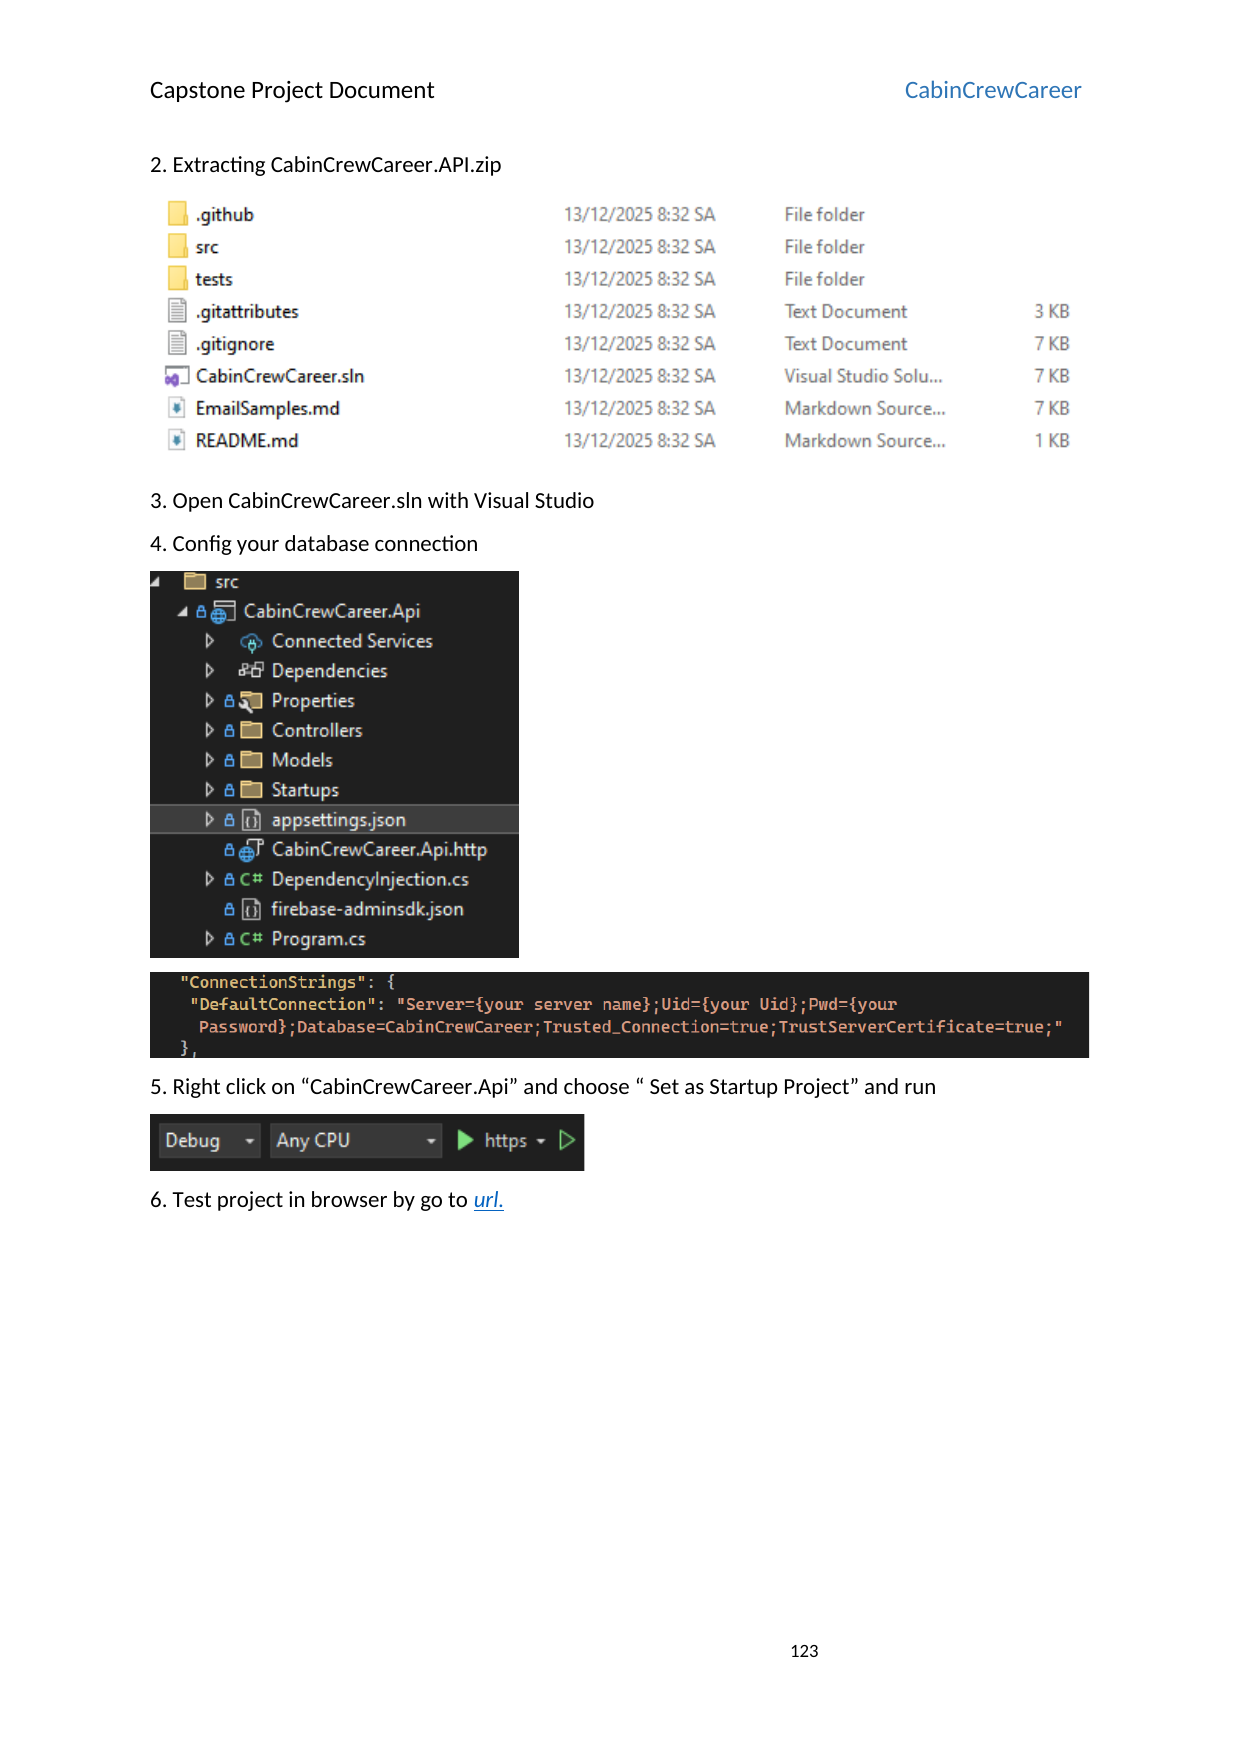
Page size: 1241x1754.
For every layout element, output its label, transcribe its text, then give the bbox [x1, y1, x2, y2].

text 6. Test project in browser by go to url. [150, 1186, 1090, 1213]
text 3. Open CabinCrewCareer.sln with Visual Studio [150, 486, 1090, 514]
picture [150, 972, 1090, 1058]
picture [150, 192, 1090, 472]
picture [150, 1114, 585, 1171]
picture [150, 571, 519, 958]
text 5. Right click on “CabinCrewCareer.Api” and choose “ Set as Startup Project” and run [150, 1072, 1090, 1100]
text 4. Config your database connection [150, 529, 1090, 557]
text 2. Extracting CabinCrewCareer.API.zip [150, 150, 1090, 178]
